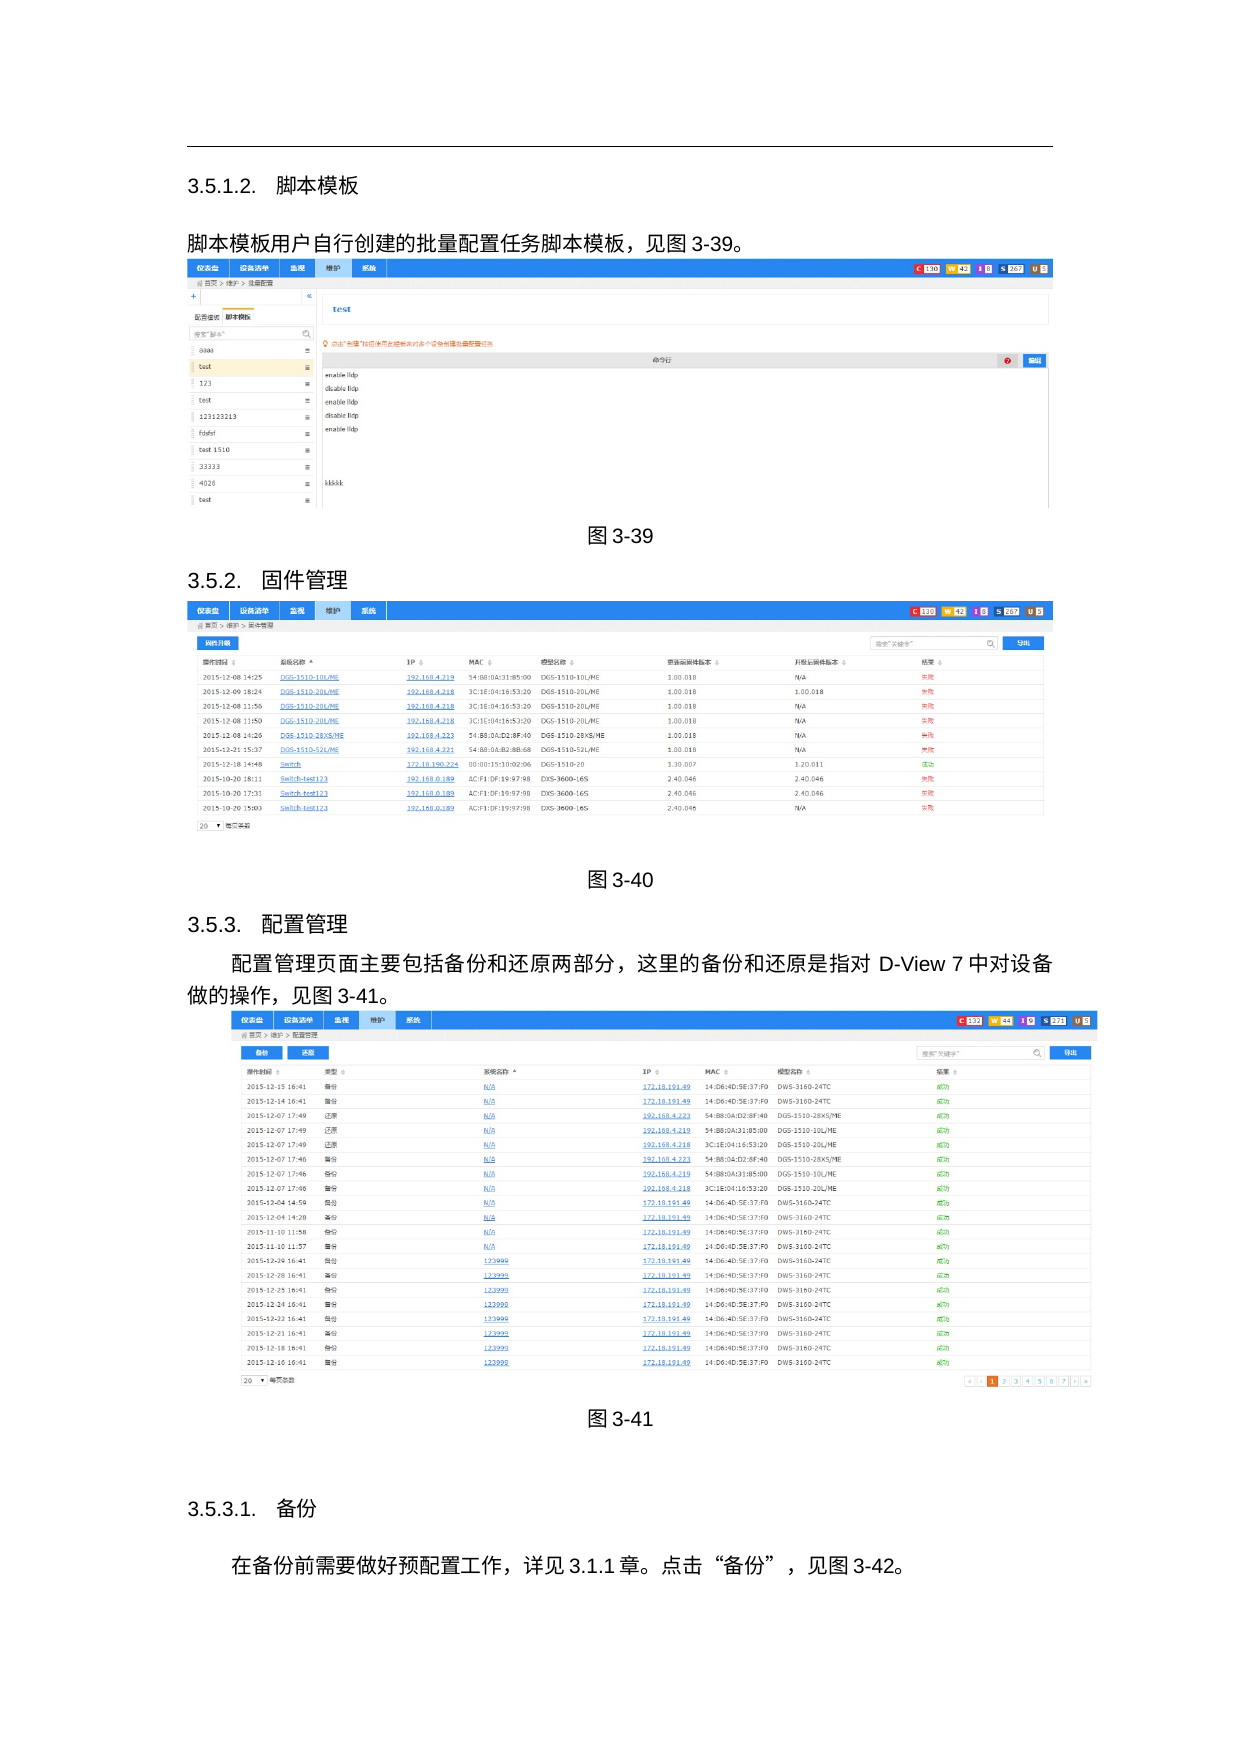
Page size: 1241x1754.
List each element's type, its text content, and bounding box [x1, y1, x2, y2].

text 配置管理页面主要包括备份和还原两部分，这里的备份和还原是指对D-View 7中对设备做的操作，见图3-41。 [187, 946, 1053, 1011]
subtitle 备份 [187, 1491, 1053, 1523]
text 图3-39 [187, 518, 1053, 551]
text 图3-40 [187, 862, 1053, 894]
text 图3-41 [187, 1401, 1053, 1433]
text 脚本模板用户自行创建的批量配置任务脚本模板，见图3-39。 [187, 226, 1053, 258]
picture [187, 601, 1053, 839]
text 在备份前需要做好预配置工作，详见3.1.1章。点击“备份”，见图3-42。 [187, 1548, 1053, 1581]
subtitle 配置管理 [187, 907, 1053, 939]
picture [187, 258, 1053, 508]
subtitle 固件管理 [187, 563, 1053, 596]
subtitle 脚本模板 [187, 168, 1053, 201]
picture [231, 1010, 1098, 1392]
